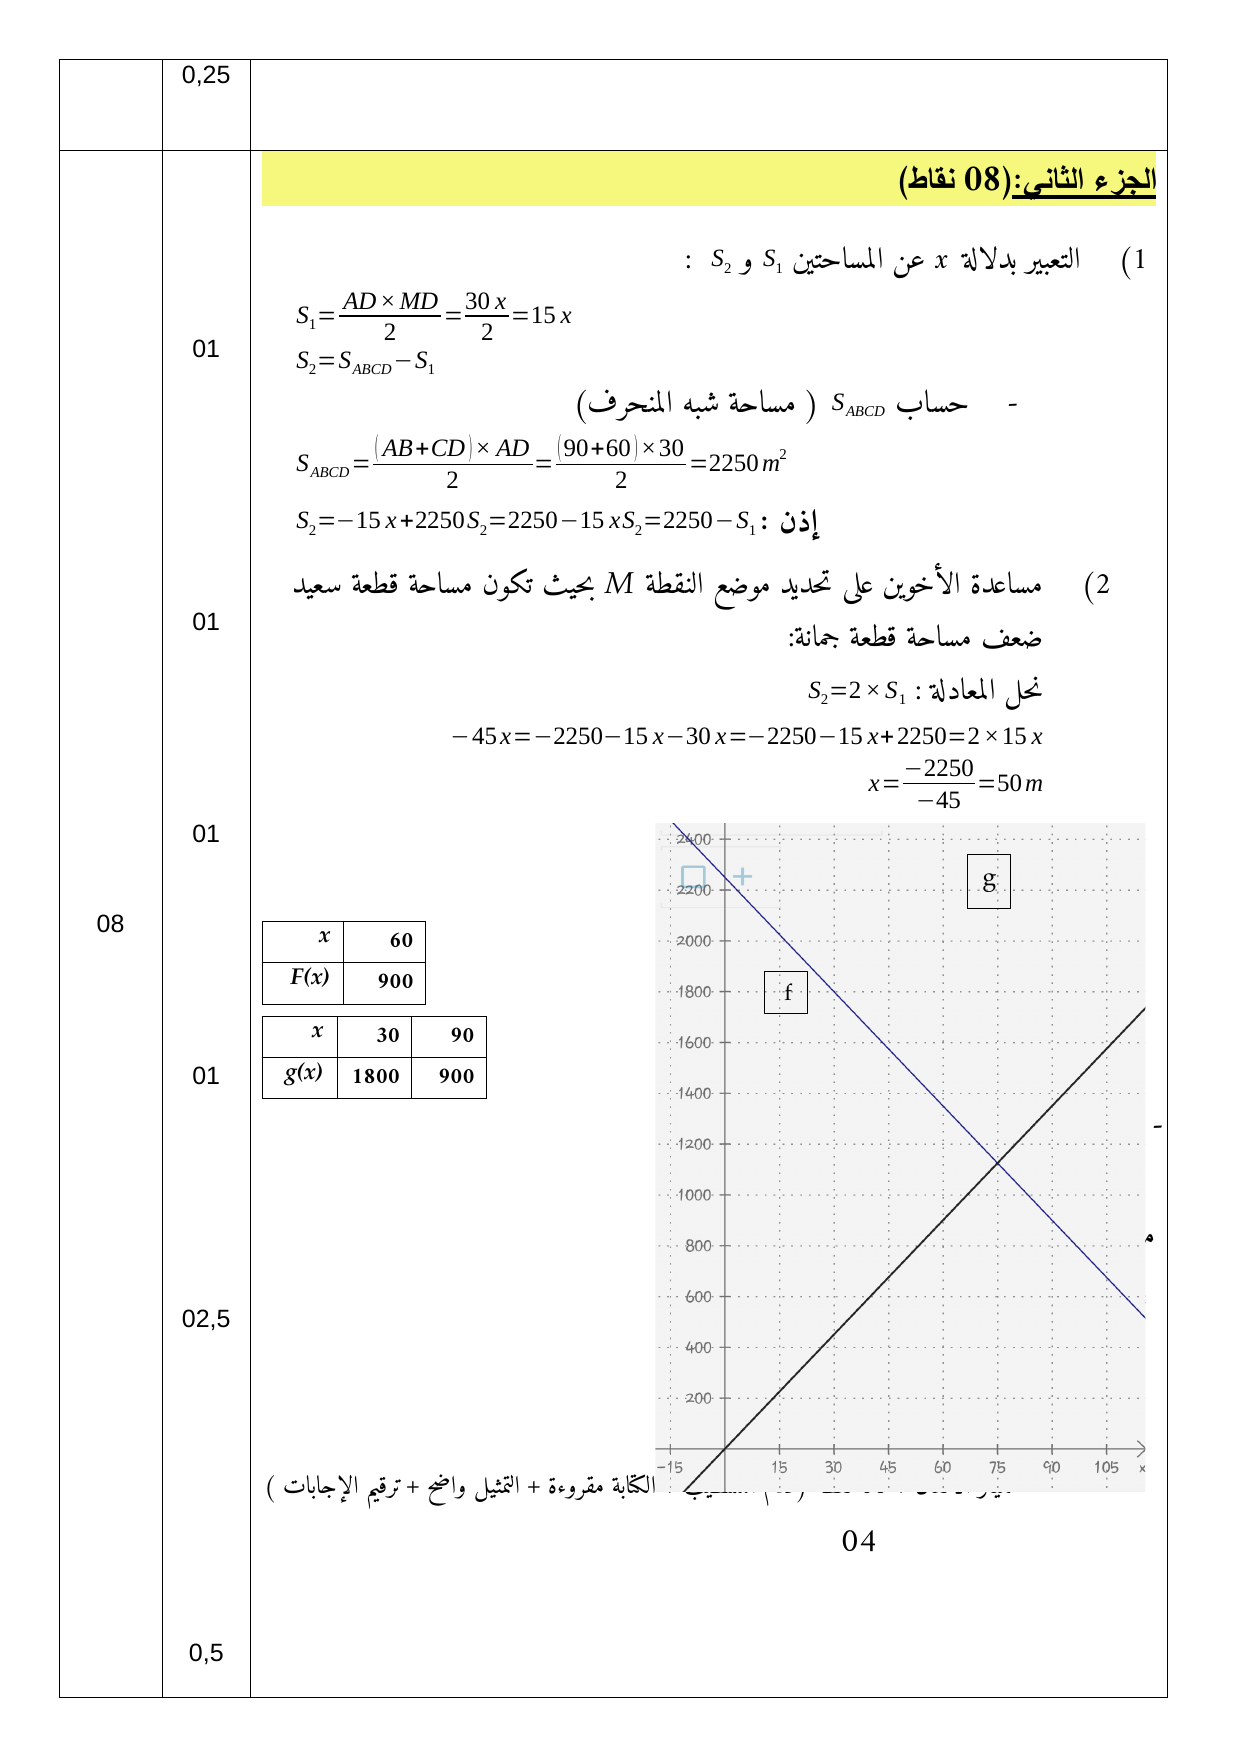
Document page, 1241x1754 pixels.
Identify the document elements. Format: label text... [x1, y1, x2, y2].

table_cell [251, 60, 1167, 150]
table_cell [163, 60, 250, 150]
table_cell 08 [60, 151, 162, 1697]
table_cell 03 [60, 60, 162, 150]
table_cell الجزء الثاني:(08 نقاط) التعبير بدلالة x عن المساحتين و : حساب ( مساحة شبه المنحرف) إذن : مساعدة الأخوين على تحديد موضع النقطة M بحيث تكون مساحة قطعة سعيد ضعف مساحة قطعة جمانة: نحل المعادلة : التمثيل البياني: إيجاد الطول x حتى تكون المساحة تساوي : من البيان وبالإسقاط ، تكون المساحة تساوي اذا كان x = 30 m معيار الاتقان + 01 نقطة (عدم التشطيب + الكتابة مقروءة + التمثيل واضح + ترقيم الإجابات ) [251, 151, 1167, 1697]
picture [655, 823, 1146, 1492]
table_cell 01 01 01 01 02,5 0,5 [163, 151, 250, 1697]
